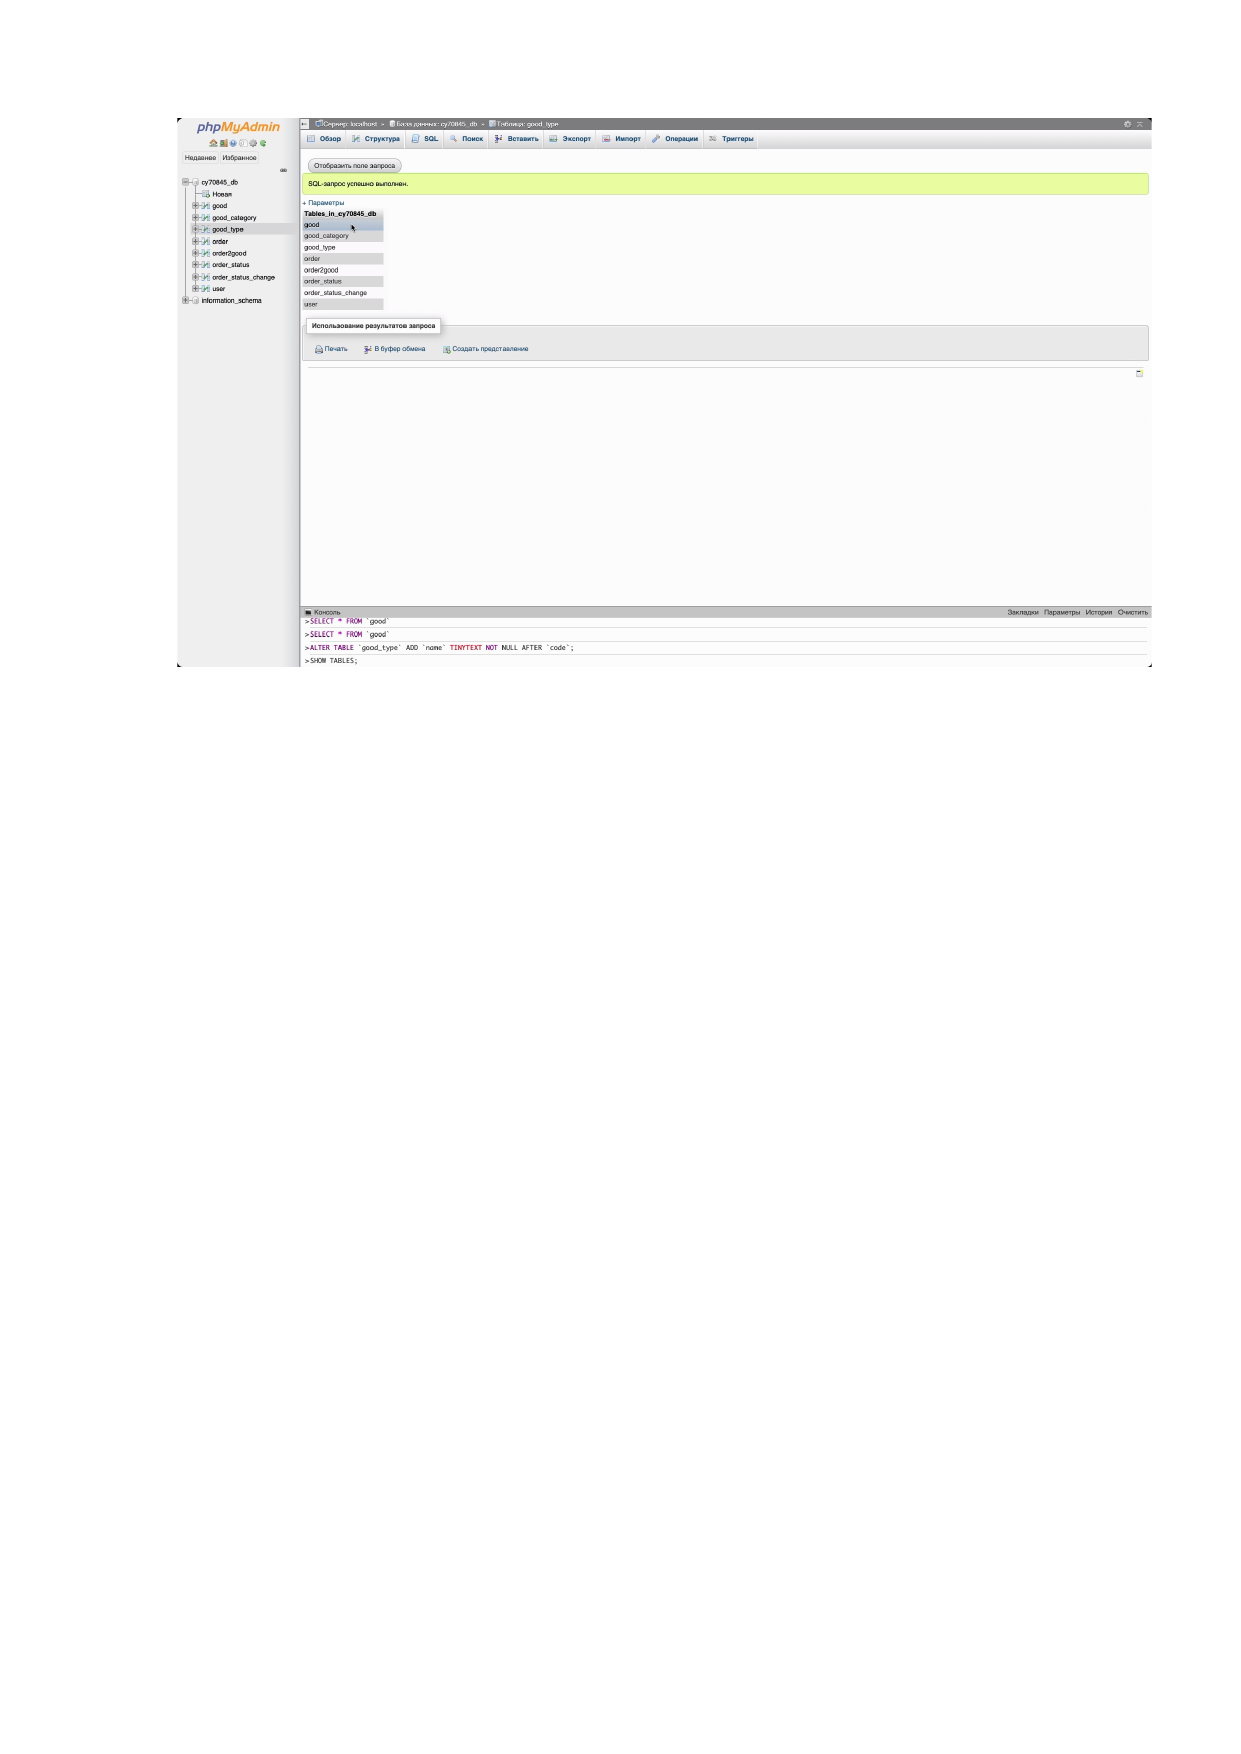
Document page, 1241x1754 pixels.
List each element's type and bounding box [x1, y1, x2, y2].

picture [177, 118, 1152, 667]
